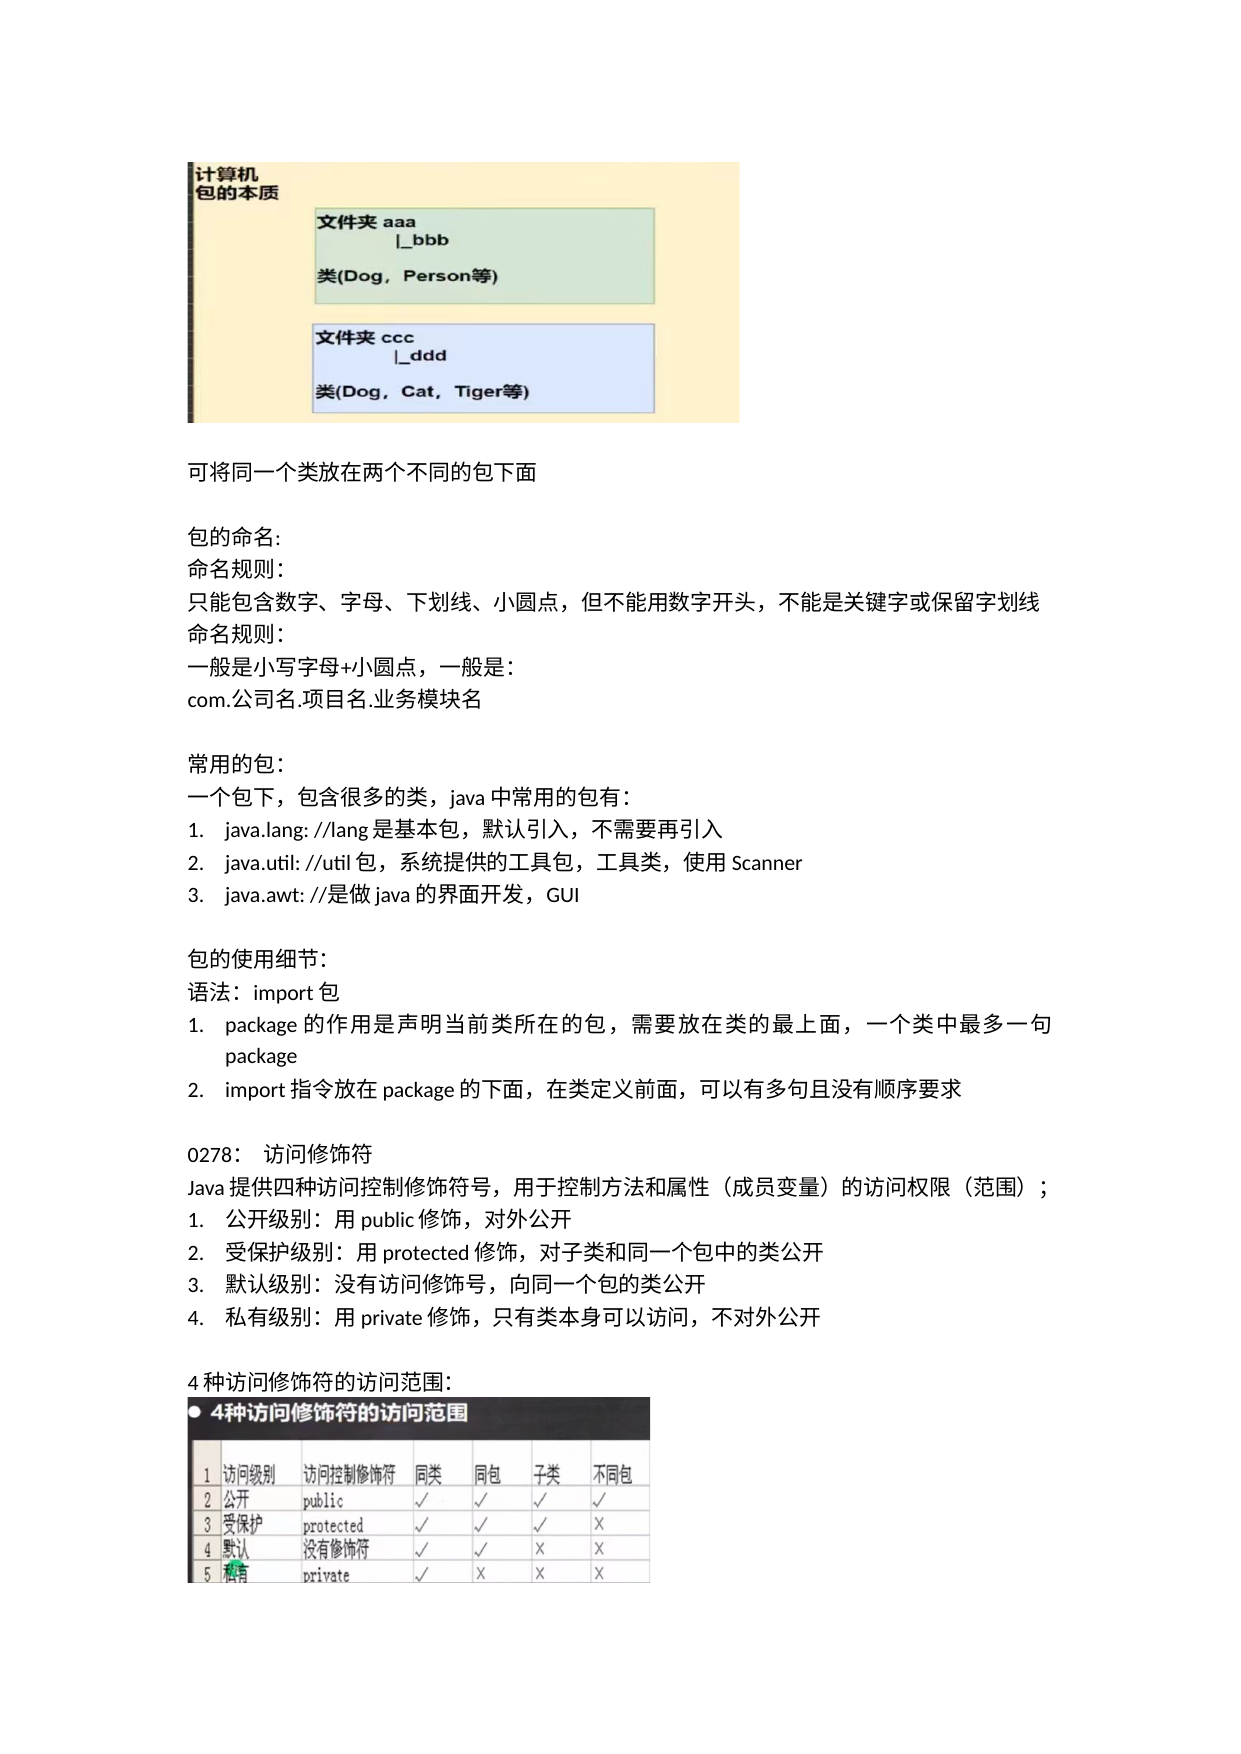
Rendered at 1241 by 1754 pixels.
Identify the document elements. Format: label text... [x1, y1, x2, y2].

text 命名规则： [187, 617, 1053, 649]
text 可将同一个类放在两个不同的包下面 [187, 454, 1053, 487]
text com.公司名.项目名.业务模块名 [187, 682, 1053, 714]
text 0278： 访问修饰符 [187, 1137, 1053, 1169]
list 受保护级别：用protected修饰，对子类和同一个包中的类公开 [187, 1234, 1053, 1267]
text 命名规则： [187, 552, 1053, 584]
text 语法：import 包 [187, 974, 1053, 1007]
text 一般是小写字母+小圆点，一般是： [187, 649, 1053, 682]
picture [187, 1397, 650, 1583]
list java.util: //util包，系统提供的工具包，工具类，使用Scanner [187, 844, 1053, 877]
list package的作用是声明当前类所在的包，需要放在类的最上面，一个类中最多一句package [187, 1007, 1053, 1072]
text 包的命名: [187, 519, 1053, 552]
list import 指令放在package的下面，在类定义前面，可以有多句且没有顺序要求 [187, 1072, 1053, 1104]
picture [187, 162, 740, 423]
text 包的使用细节： [187, 942, 1053, 974]
text Java提供四种访问控制修饰符号，用于控制方法和属性（成员变量）的访问权限（范围）； [187, 1169, 1053, 1202]
list 私有级别：用private修饰，只有类本身可以访问，不对外公开 [187, 1299, 1053, 1332]
text 只能包含数字、字母、下划线、小圆点，但不能用数字开头，不能是关键字或保留字划线 [187, 584, 1053, 617]
list 默认级别：没有访问修饰号，向同一个包的类公开 [187, 1267, 1053, 1299]
text 4种访问修饰符的访问范围： [187, 1364, 1053, 1397]
text 一个包下，包含很多的类，java中常用的包有： [187, 779, 1053, 812]
list java.lang: //lang是基本包，默认引入，不需要再引入 [187, 812, 1053, 844]
list java.awt: //是做java的界面开发，GUI [187, 877, 1053, 909]
text 常用的包： [187, 747, 1053, 779]
list 公开级别：用public修饰，对外公开 [187, 1202, 1053, 1234]
